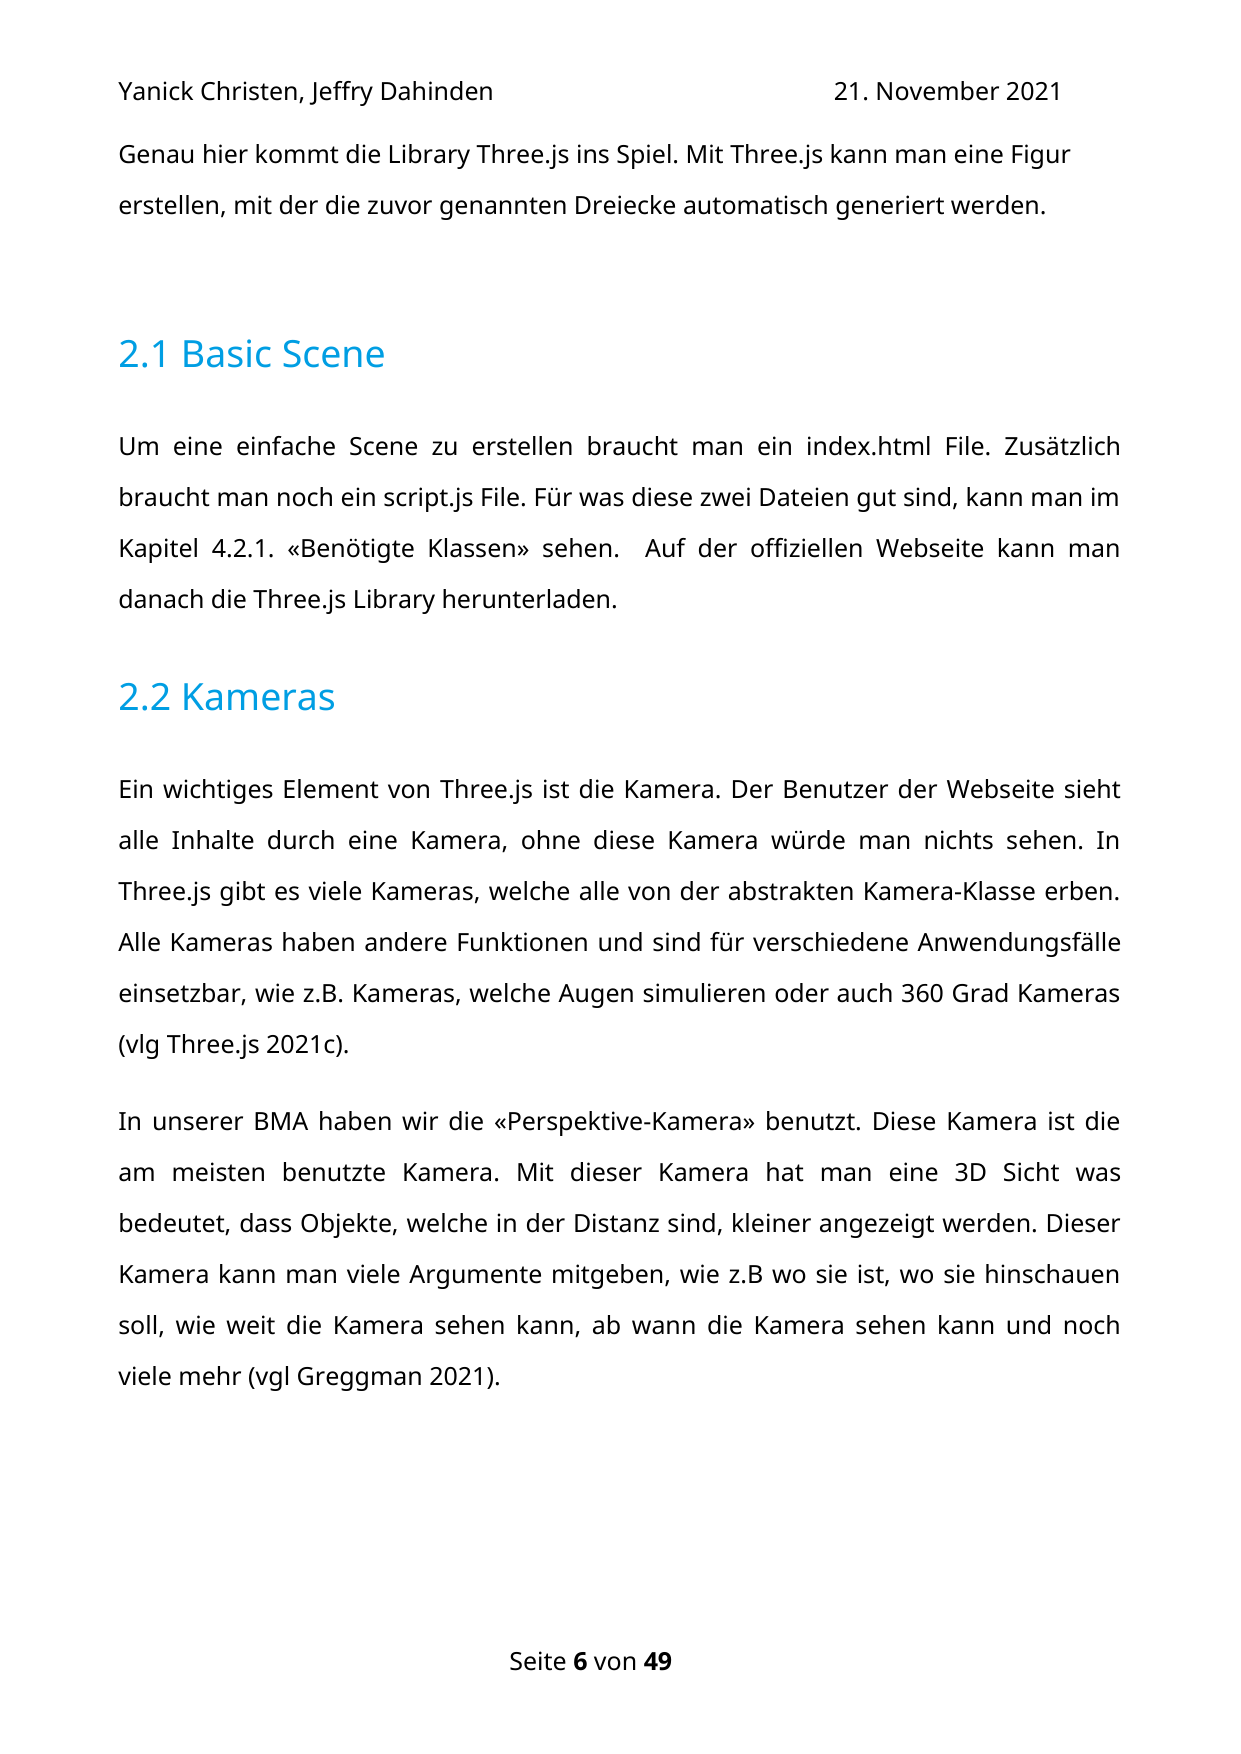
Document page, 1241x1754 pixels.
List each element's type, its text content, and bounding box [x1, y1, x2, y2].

text Genau hier kommt die Library Three.js ins Spiel. Mit Three.js kann man eine Figur erstellen, mit der die zuvor genannten Dreiecke automatisch generiert werden. [118, 137, 1122, 273]
text Ein wichtiges Element von Three.js ist die Kamera. Der Benutzer der Webseite sieht alle Inhalte durch eine Kamera, ohne diese Kamera würde man nichts sehen. In Three.js gibt es viele Kameras, welche alle von der abstrakten Kamera-Klasse erben. Alle Kameras haben andere Funktionen und sind für verschiedene Anwendungsfälle einsetzbar, wie z.B. Kameras, welche Augen simulieren oder auch 360 Grad Kameras (vlg Three.js 2021c). [118, 772, 1122, 1061]
text In unserer BMA haben wir die «Perspektive-Kamera» benutzt. Diese Kamera ist die am meisten benutzte Kamera. Mit dieser Kamera hat man eine 3D Sicht was bedeutet, dass Objekte, welche in der Distanz sind, kleiner angezeigt werden. Dieser Kamera kann man viele Argumente mitgeben, wie z.B wo sie ist, wo sie hinschauen soll, wie weit die Kamera sehen kann, ab wann die Kamera sehen kann und noch viele mehr (vgl Greggman 2021). [118, 1103, 1122, 1392]
subtitle 2.2 Kameras [118, 670, 1122, 721]
subtitle 2.1 Basic Scene [118, 327, 1122, 378]
text Um eine einfache Scene zu erstellen braucht man ein index.html File. Zusätzlich braucht man noch ein script.js File. Für was diese zwei Dateien gut sind, kann man im Kapitel 4.2.1. «Benötigte Klassen» sehen. Auf der offiziellen Webseite kann man danach die Three.js Library herunterladen. [118, 429, 1122, 616]
